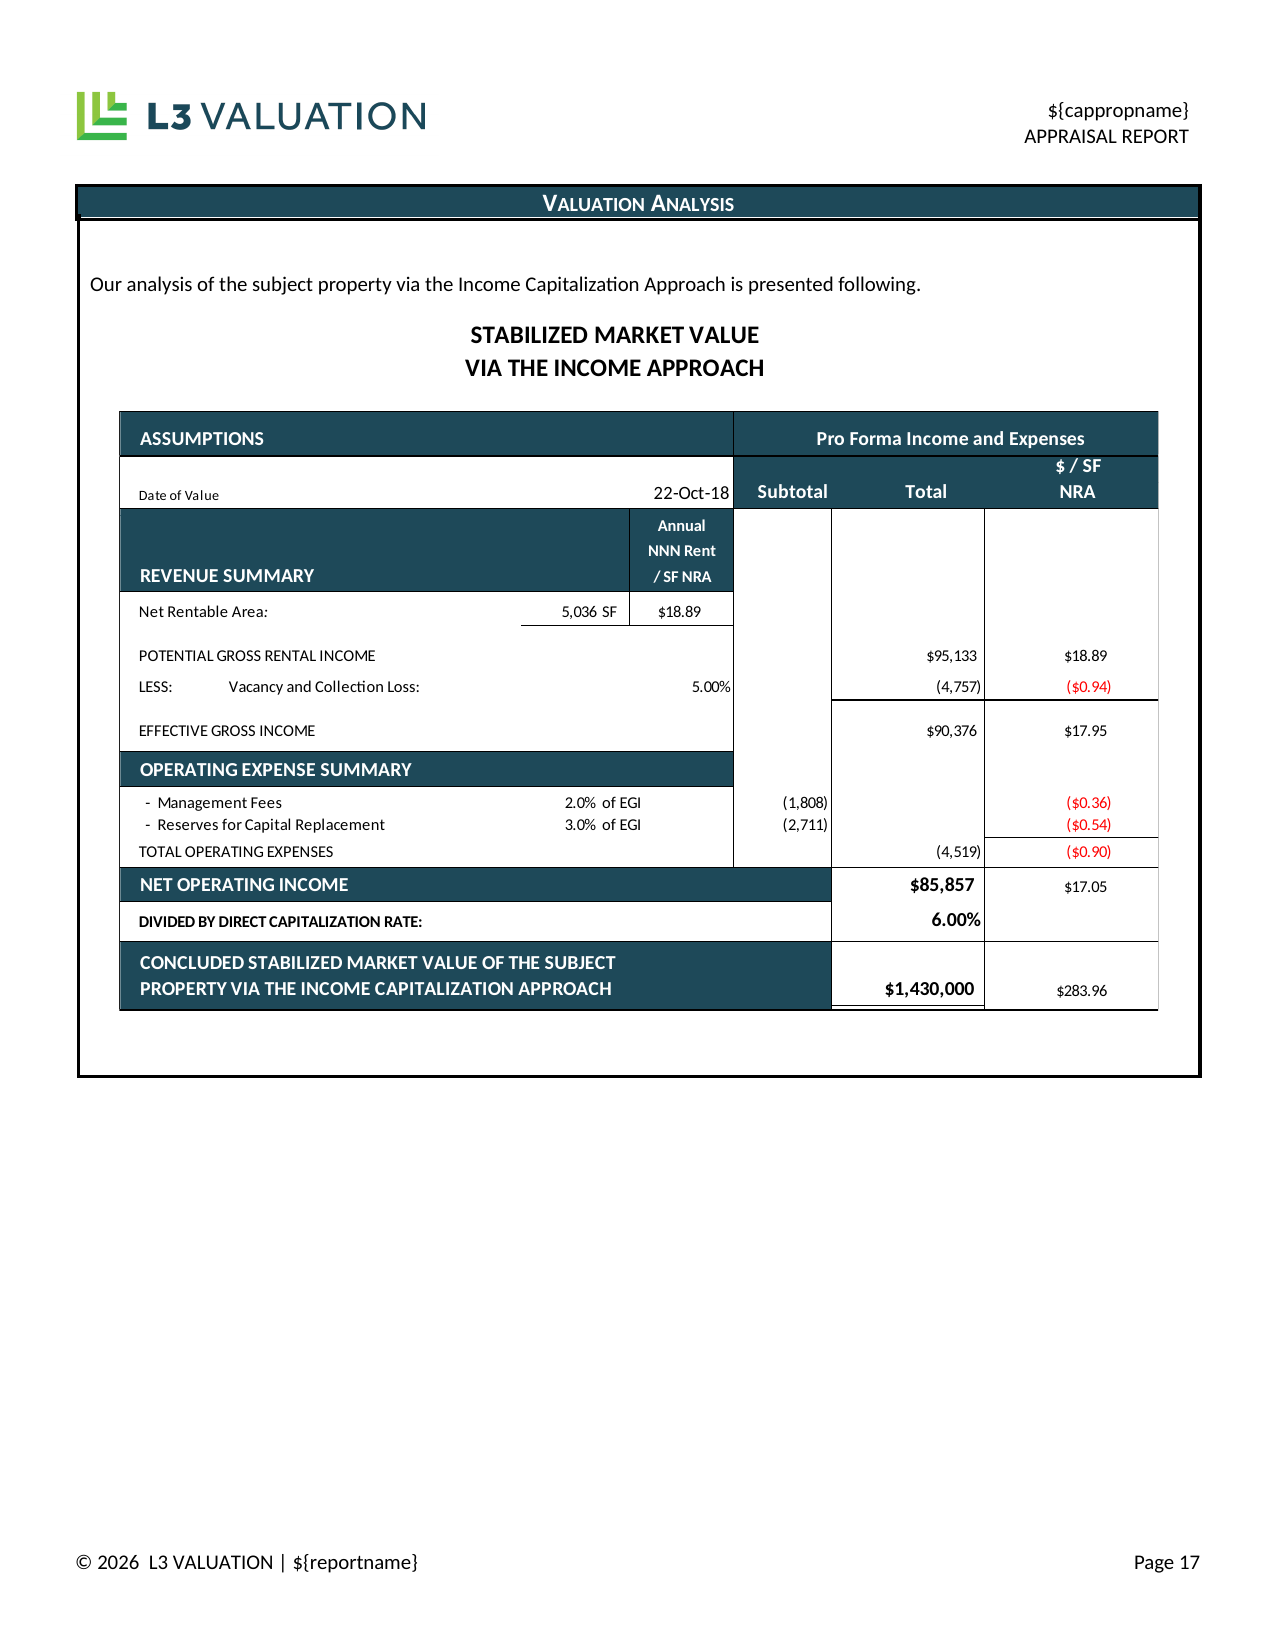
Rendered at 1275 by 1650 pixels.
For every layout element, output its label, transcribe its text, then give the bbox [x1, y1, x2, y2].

table_header Valuation Analysis [78, 187, 1198, 217]
picture [60, 75, 440, 156]
